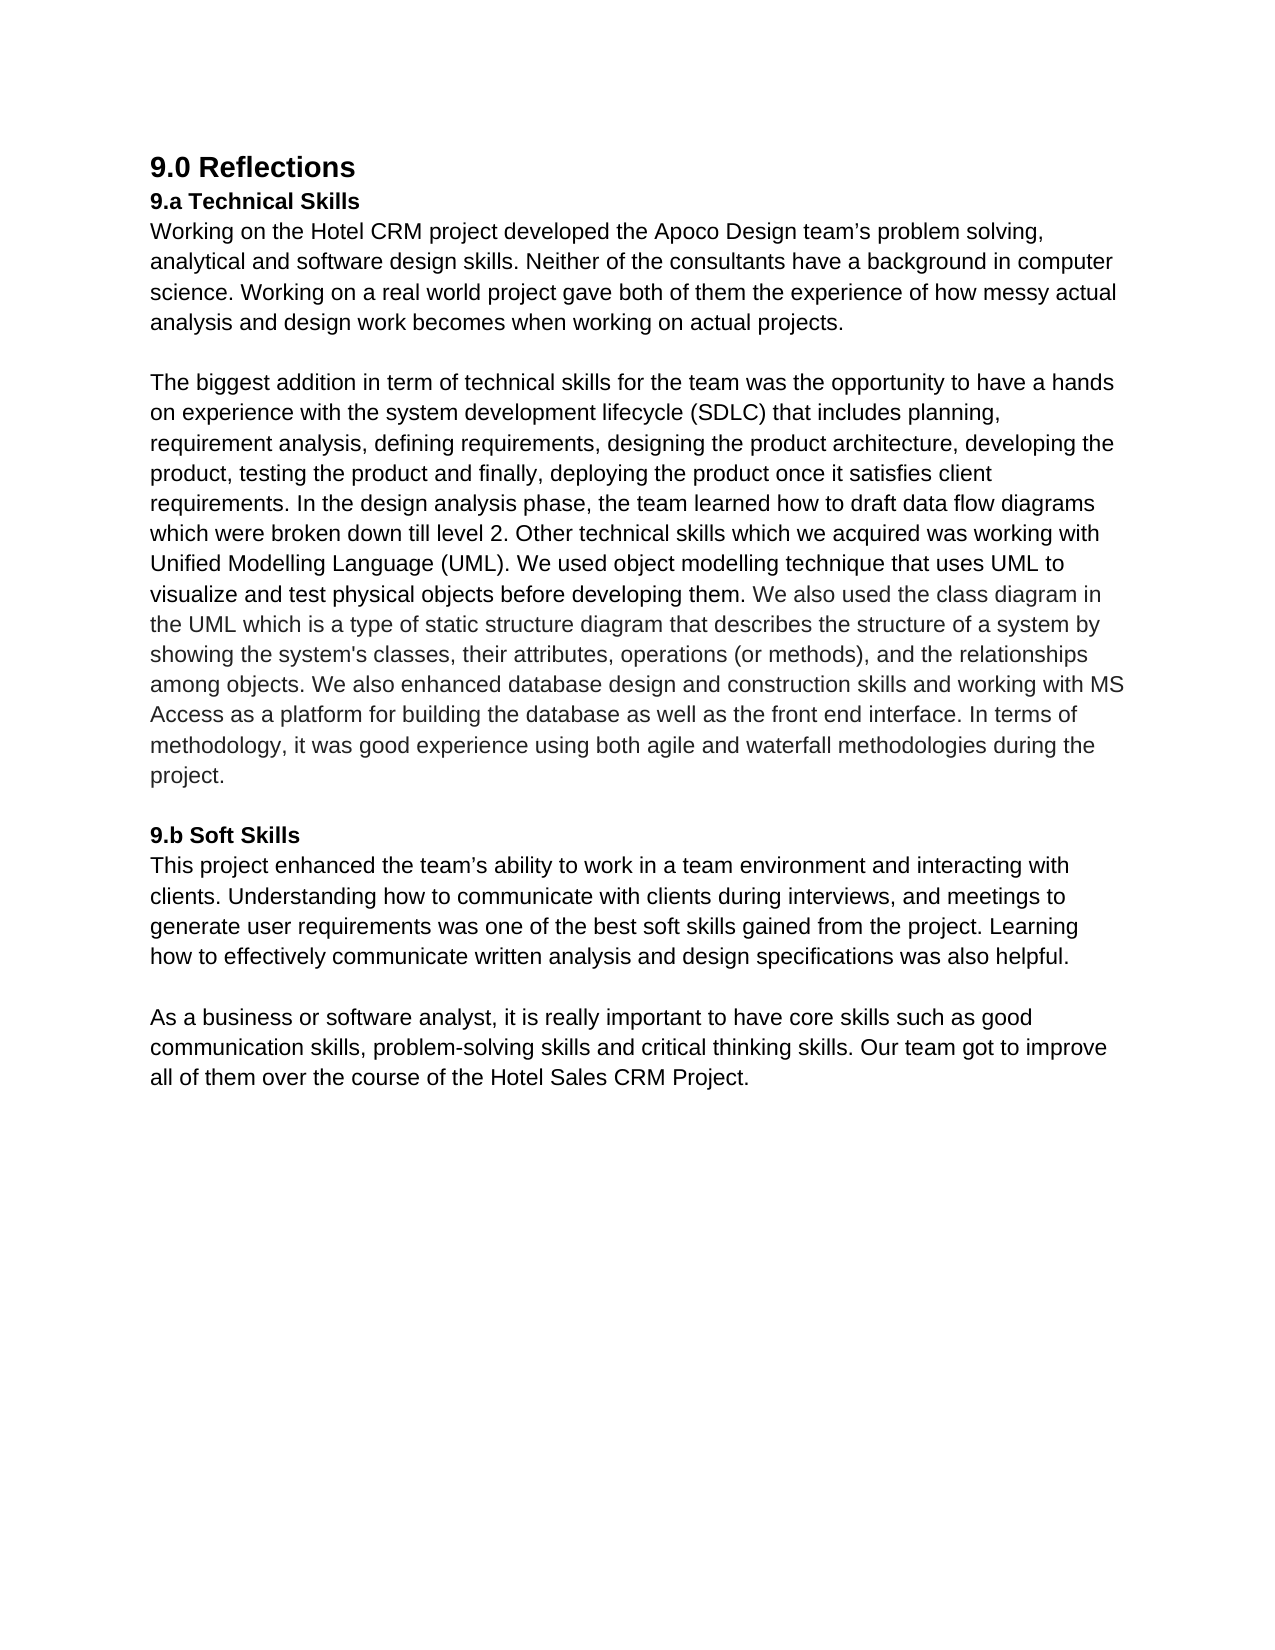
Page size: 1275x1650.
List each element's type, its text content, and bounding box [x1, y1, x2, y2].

text 9.a Technical Skills [150, 188, 1125, 214]
text 9.0 Reflections [150, 150, 1112, 183]
text This project enhanced the team’s ability to work in a team environment and interacting with clients. Understanding how to communicate with clients during interviews, and meetings to generate user requirements was one of the best soft skills gained from the project. Learning how to effectively communicate written analysis and design specifications was also helpful. [150, 852, 1125, 969]
text 9.b Soft Skills [150, 822, 1125, 848]
text Working on the Hotel CRM project developed the Apoco Design team’s problem solving, analytical and software design skills. Neither of the consultants have a background in computer science. Working on a real world project gave both of them the experience of how messy actual analysis and design work becomes when working on actual projects. [150, 218, 1125, 335]
text As a business or software analyst, it is really important to have core skills such as good communication skills, problem-solving skills and critical thinking skills. Our team got to improve all of them over the course of the Hotel Sales CRM Project. [150, 1003, 1125, 1090]
text The biggest addition in term of technical skills for the team was the opportunity to have a hands on experience with the system development lifecycle (SDLC) that includes planning, requirement analysis, defining requirements, designing the product architecture, developing the product, testing the product and finally, deploying the product once it satisfies client requirements. In the design analysis phase, the team learned how to draft data flow diagrams which were broken down till level 2. Other technical skills which we acquired was working with Unified Modelling Language (UML). We used object modelling technique that uses UML to visualize and test physical objects before developing them. We also used the class diagram in the UML which is a type of static structure diagram that describes the structure of a system by showing the system's classes, their attributes, operations (or methods), and the relationships among objects. We also enhanced database design and construction skills and working with MS Access as a platform for building the database as well as the front end interface. In terms of methodology, it was good experience using both agile and waterfall methodologies during the project. [150, 369, 1125, 788]
